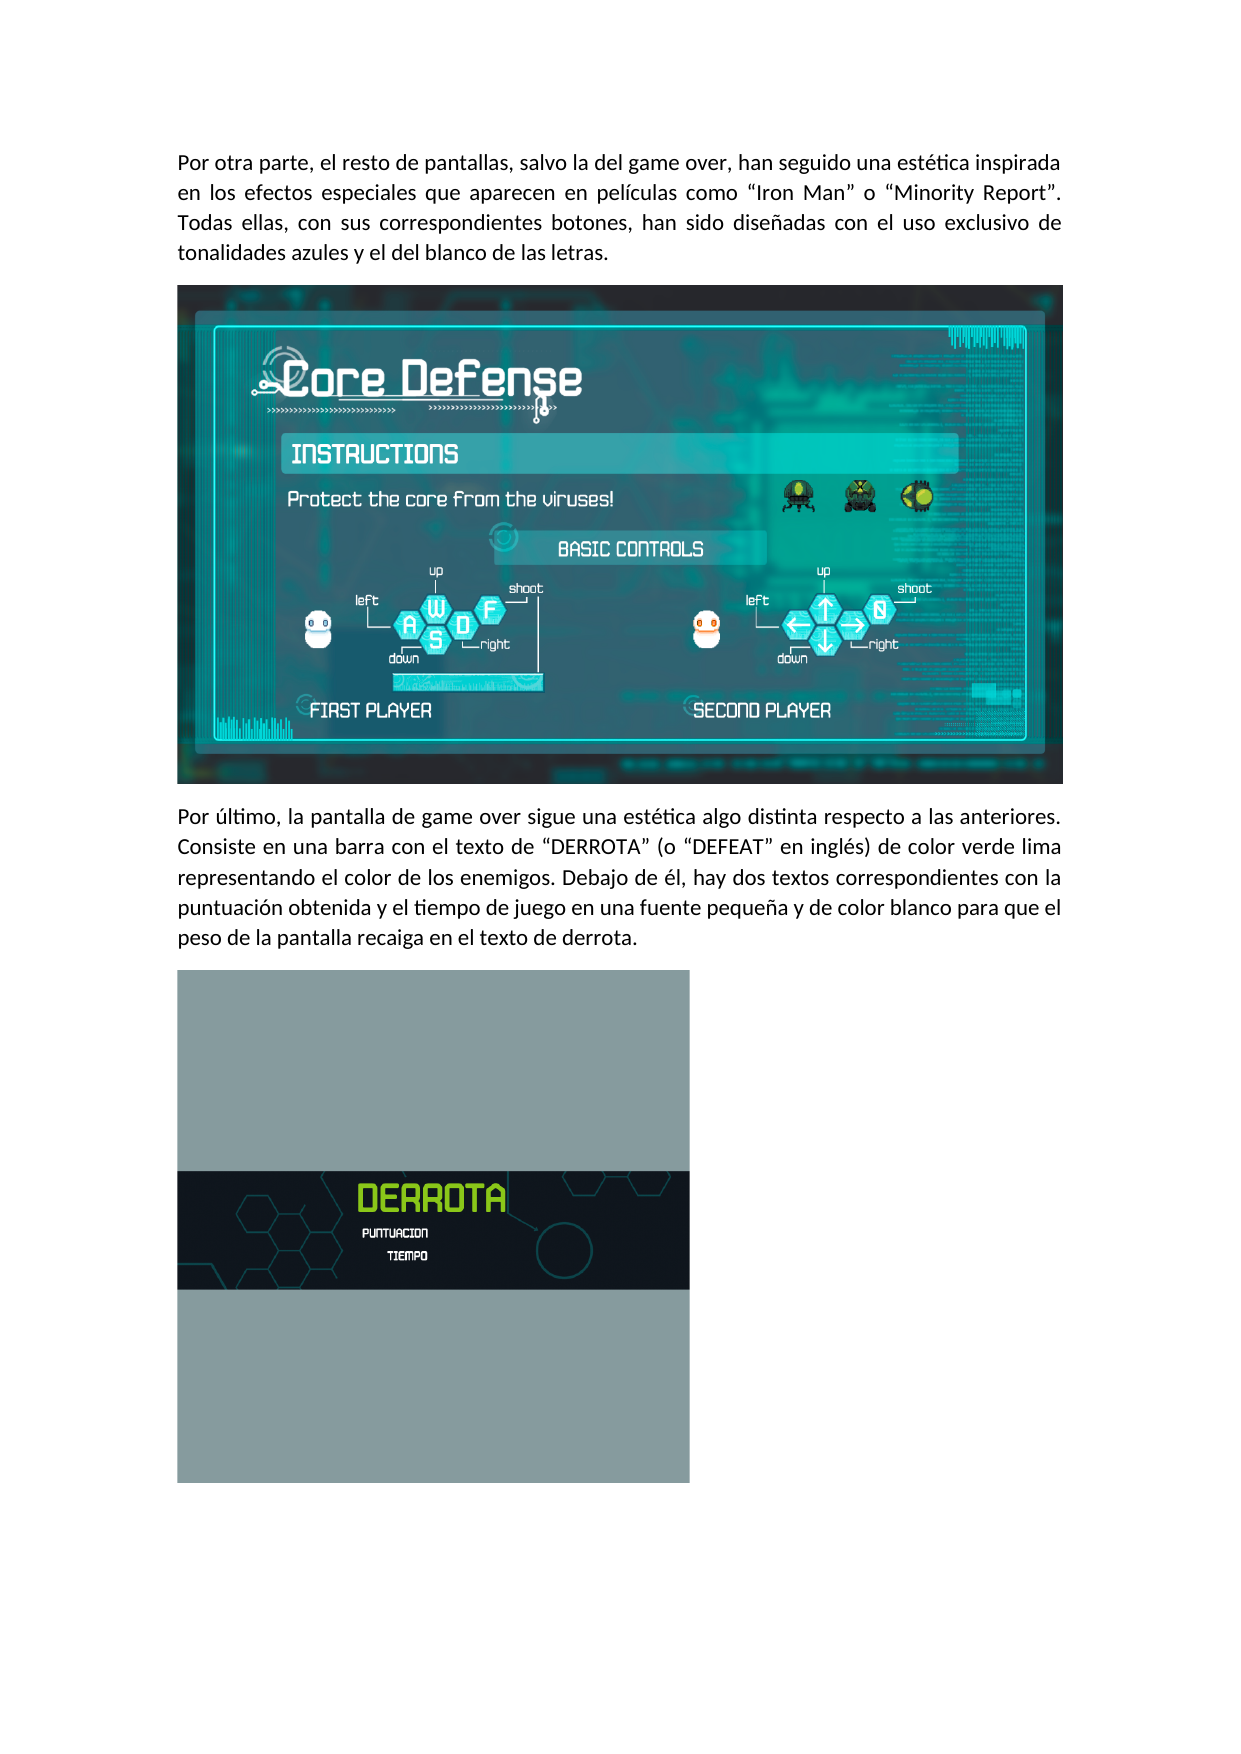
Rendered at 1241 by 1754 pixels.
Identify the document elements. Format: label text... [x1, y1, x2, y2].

picture [177, 285, 1063, 784]
picture [177, 970, 690, 1483]
text Por otra parte, el resto de pantallas, salvo la del game over, han seguido una estética inspirada en los efectos especiales que aparecen en películas como “Iron Man” o “Minority Report”. Todas ellas, con sus correspondientes botones, han sido diseñadas con el uso exclusivo de tonalidades azules y el del blanco de las letras. [177, 148, 1063, 266]
text Por último, la pantalla de game over sigue una estética algo distinta respecto a las anteriores. Consiste en una barra con el texto de “DERROTA” (o “DEFEAT” en inglés) de color verde lima representando el color de los enemigos. Debajo de él, hay dos textos correspondientes con la puntuación obtenida y el tiempo de juego en una fuente pequeña y de color blanco para que el peso de la pantalla recaiga en el texto de derrota. [177, 802, 1063, 951]
